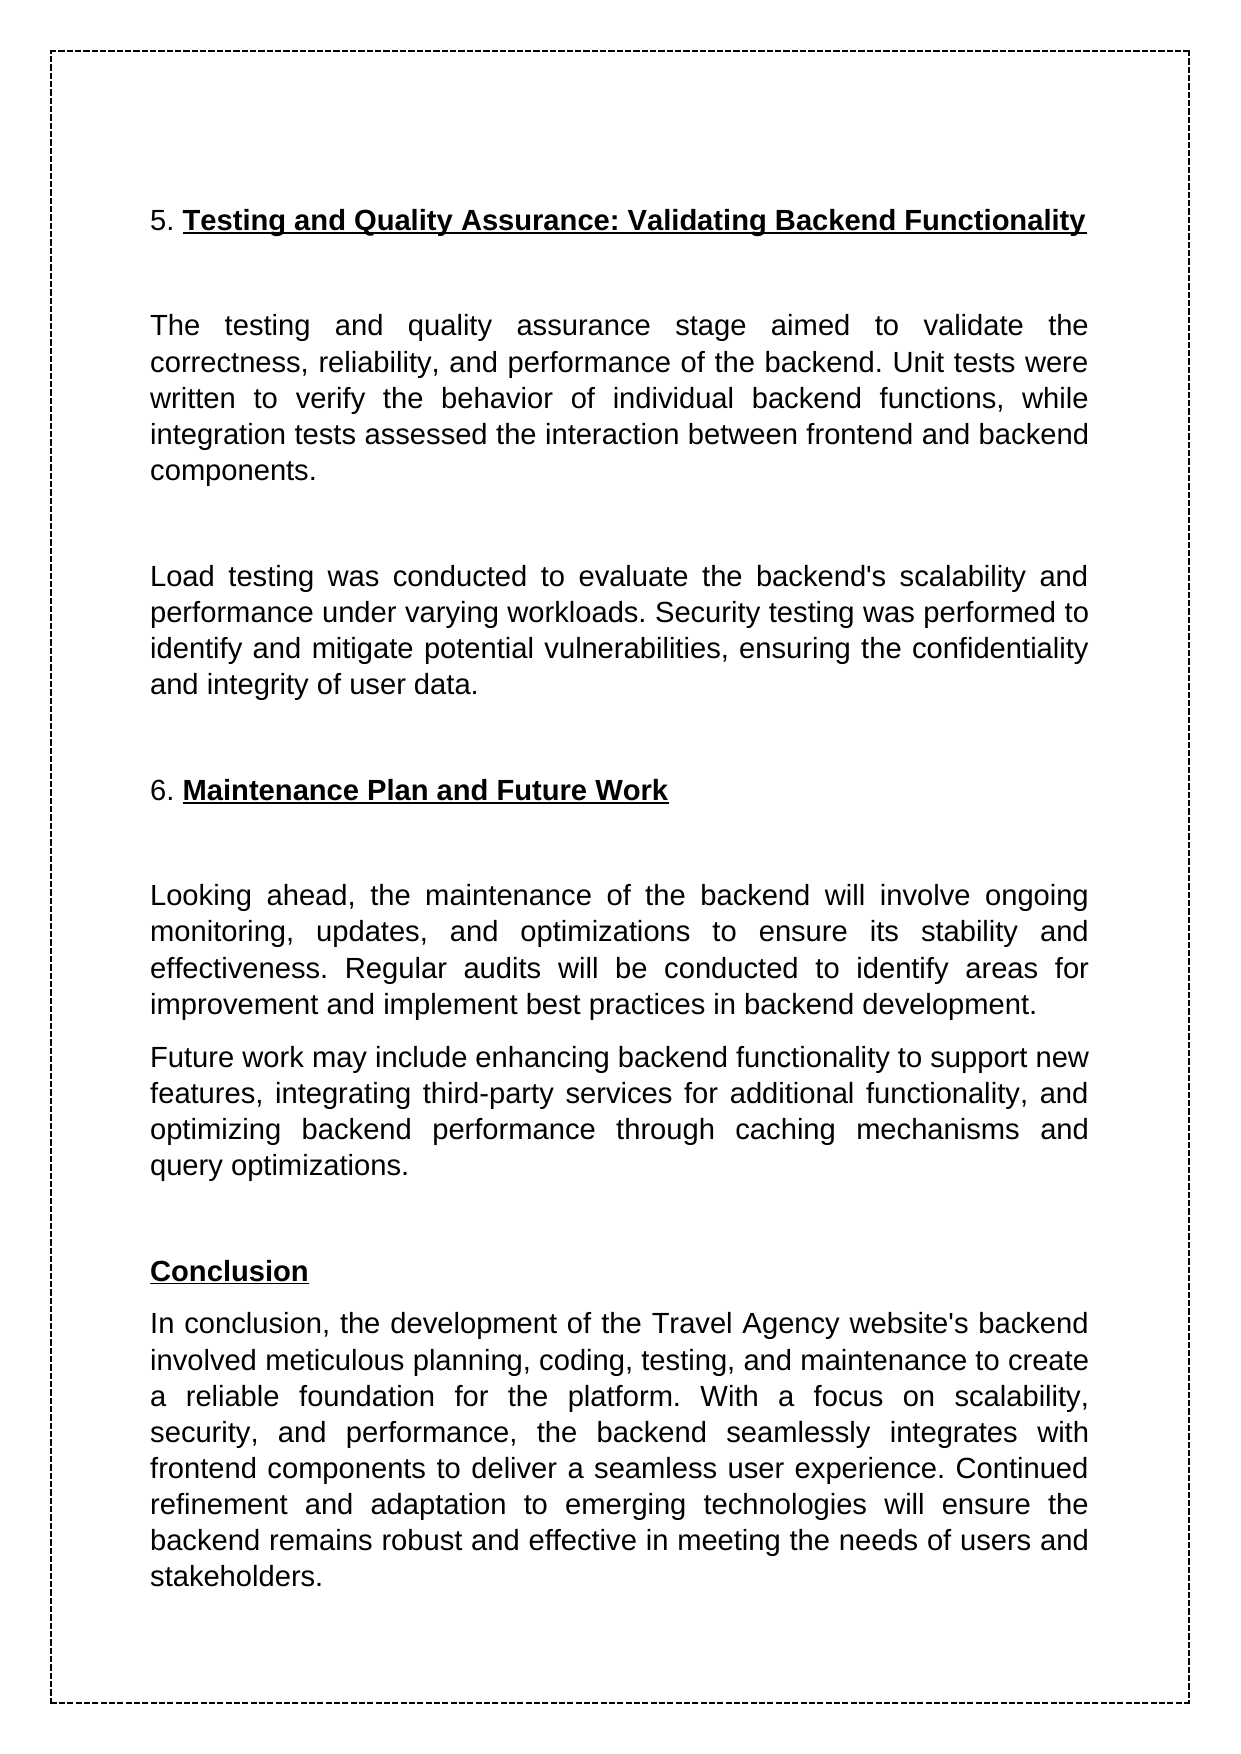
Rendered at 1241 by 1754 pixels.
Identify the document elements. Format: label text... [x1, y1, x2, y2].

text 5. Testing and Quality Assurance: Validating Backend Functionality [150, 203, 1090, 236]
text Future work may include enhancing backend functionality to support new features, integrating third-party services for additional functionality, and optimizing backend performance through caching mechanisms and query optimizations. [150, 1039, 1090, 1182]
text Looking ahead, the maintenance of the backend will involve ongoing monitoring, updates, and optimizations to ensure its stability and effectiveness. Regular audits will be conducted to identify areas for improvement and implement best practices in backend development. [150, 878, 1090, 1020]
text The testing and quality assurance stage aimed to validate the correctness, reliability, and performance of the backend. Unit tests were written to verify the behavior of individual backend functions, while integration tests assessed the interaction between frontend and backend components. [150, 308, 1090, 487]
text 6. Maintenance Plan and Future Work [150, 773, 1090, 806]
text In conclusion, the development of the Travel Agency website's backend involved meticulous planning, coding, testing, and maintenance to create a reliable foundation for the platform. With a focus on scalability, security, and performance, the backend seamlessly integrates with frontend components to deliver a seamless user experience. Continued refinement and adaptation to emerging technologies will ensure the backend remains robust and effective in meeting the needs of users and stakeholders. [150, 1306, 1090, 1593]
text Load testing was conducted to evaluate the backend's scalability and performance under varying workloads. Security testing was performed to identify and mitigate potential vulnerabilities, ensuring the confidentiality and integrity of user data. [150, 559, 1090, 701]
text Conclusion [150, 1254, 1090, 1287]
